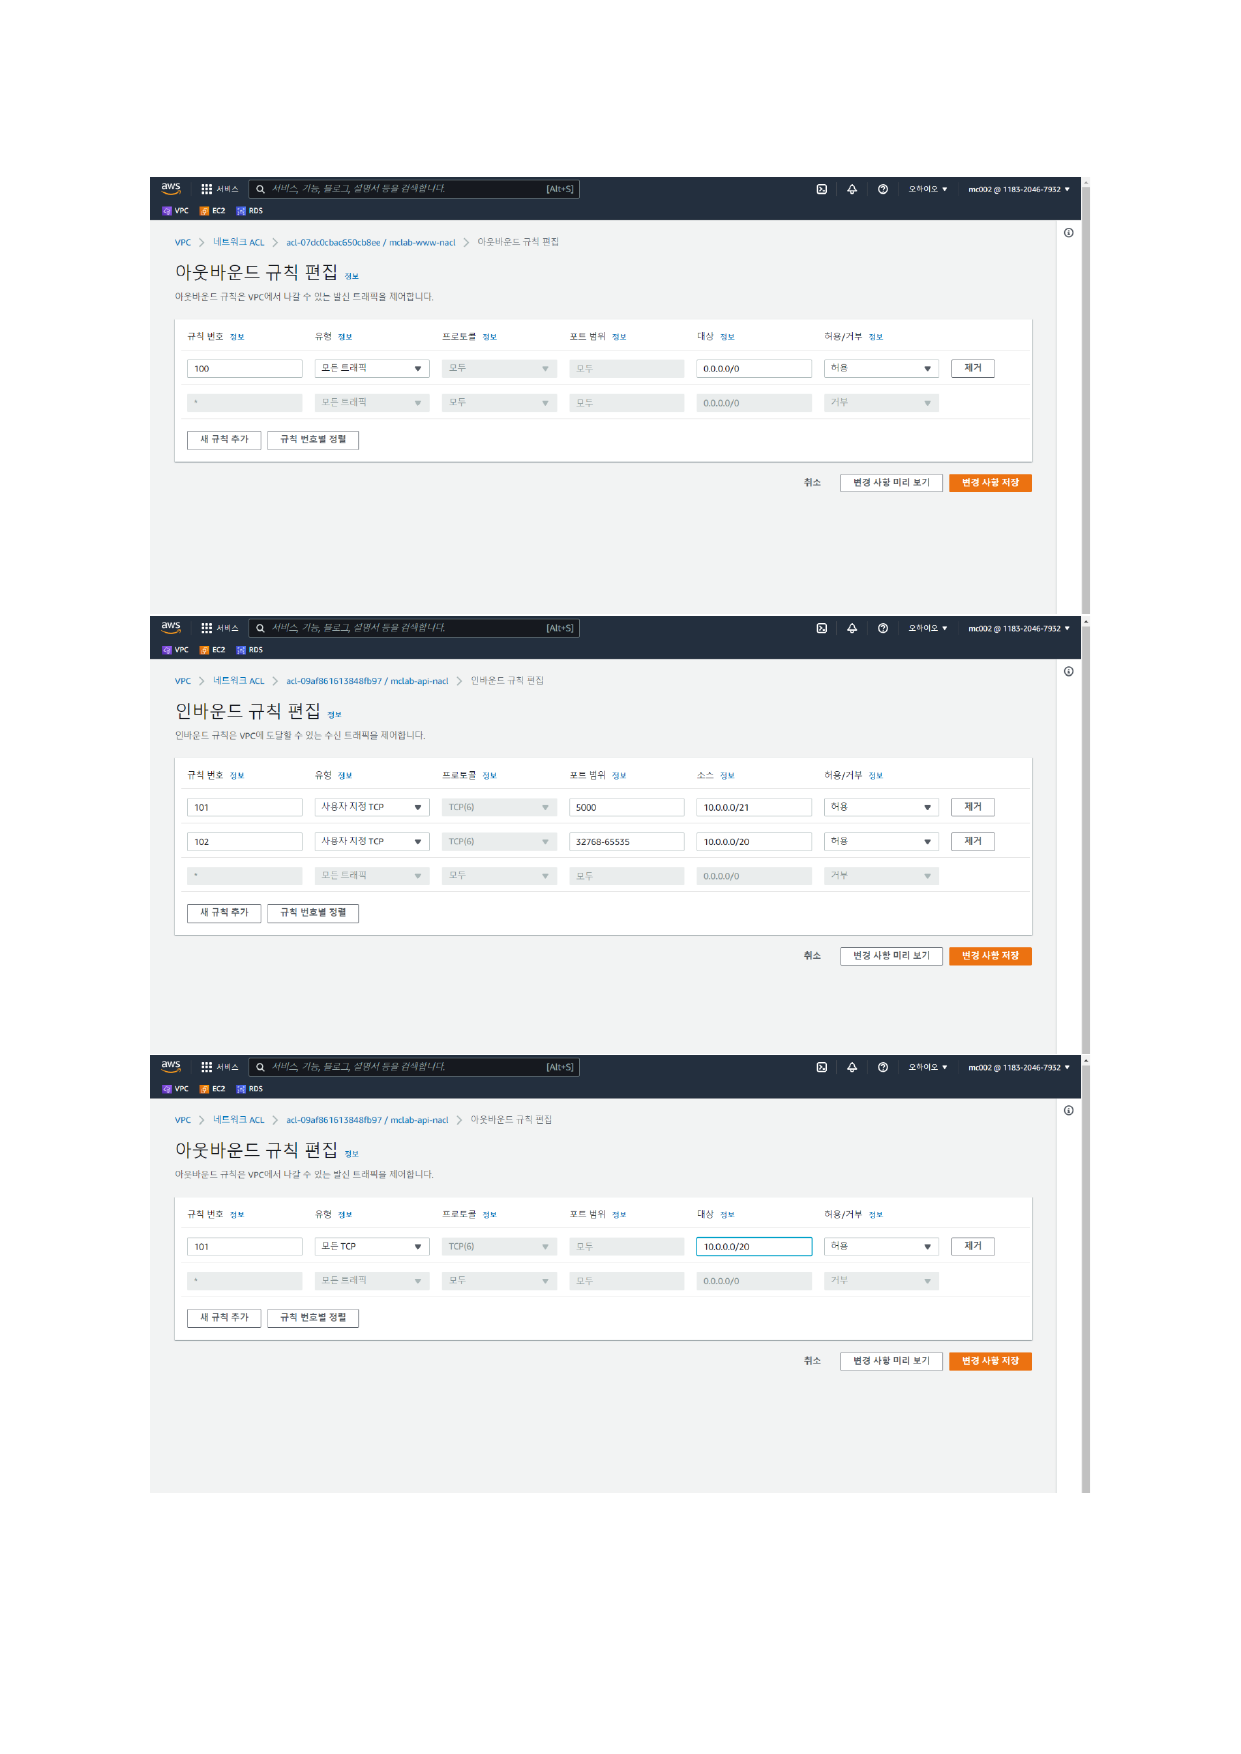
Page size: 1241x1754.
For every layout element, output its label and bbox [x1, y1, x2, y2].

picture [150, 1055, 1091, 1493]
picture [150, 177, 1091, 614]
picture [150, 616, 1091, 1054]
